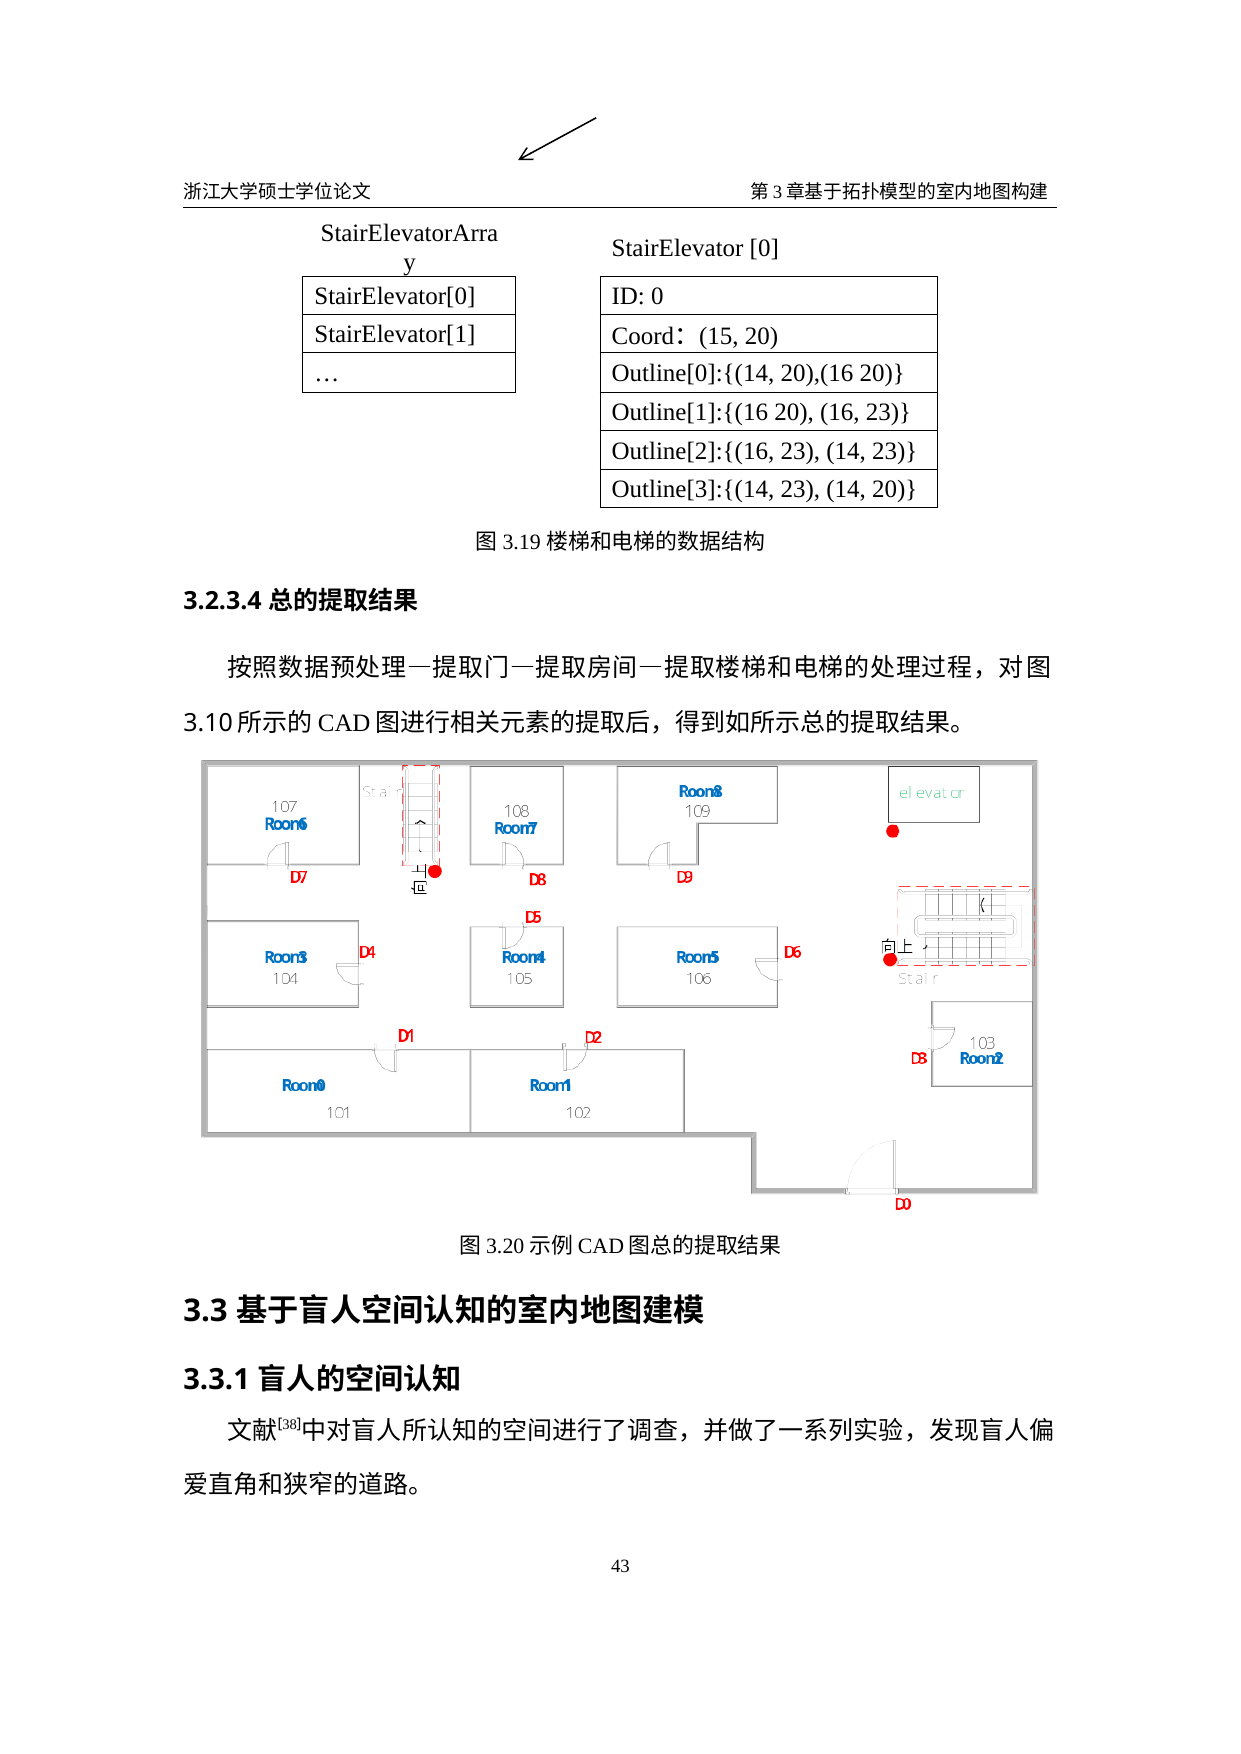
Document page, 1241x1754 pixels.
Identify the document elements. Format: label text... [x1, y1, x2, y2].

subtitle 总的提取结果 [183, 581, 1057, 617]
subtitle 盲人的空间认知 [183, 1356, 1057, 1398]
table_header [172, 219, 1068, 508]
subtitle 基于盲人空间认知的室内地图建模 [183, 1285, 1057, 1331]
text 文献[38]中对盲人所认知的空间进行了调查，并做了一系列实验，发现盲人偏爱直角和狭窄的道路。 [183, 1410, 1057, 1501]
